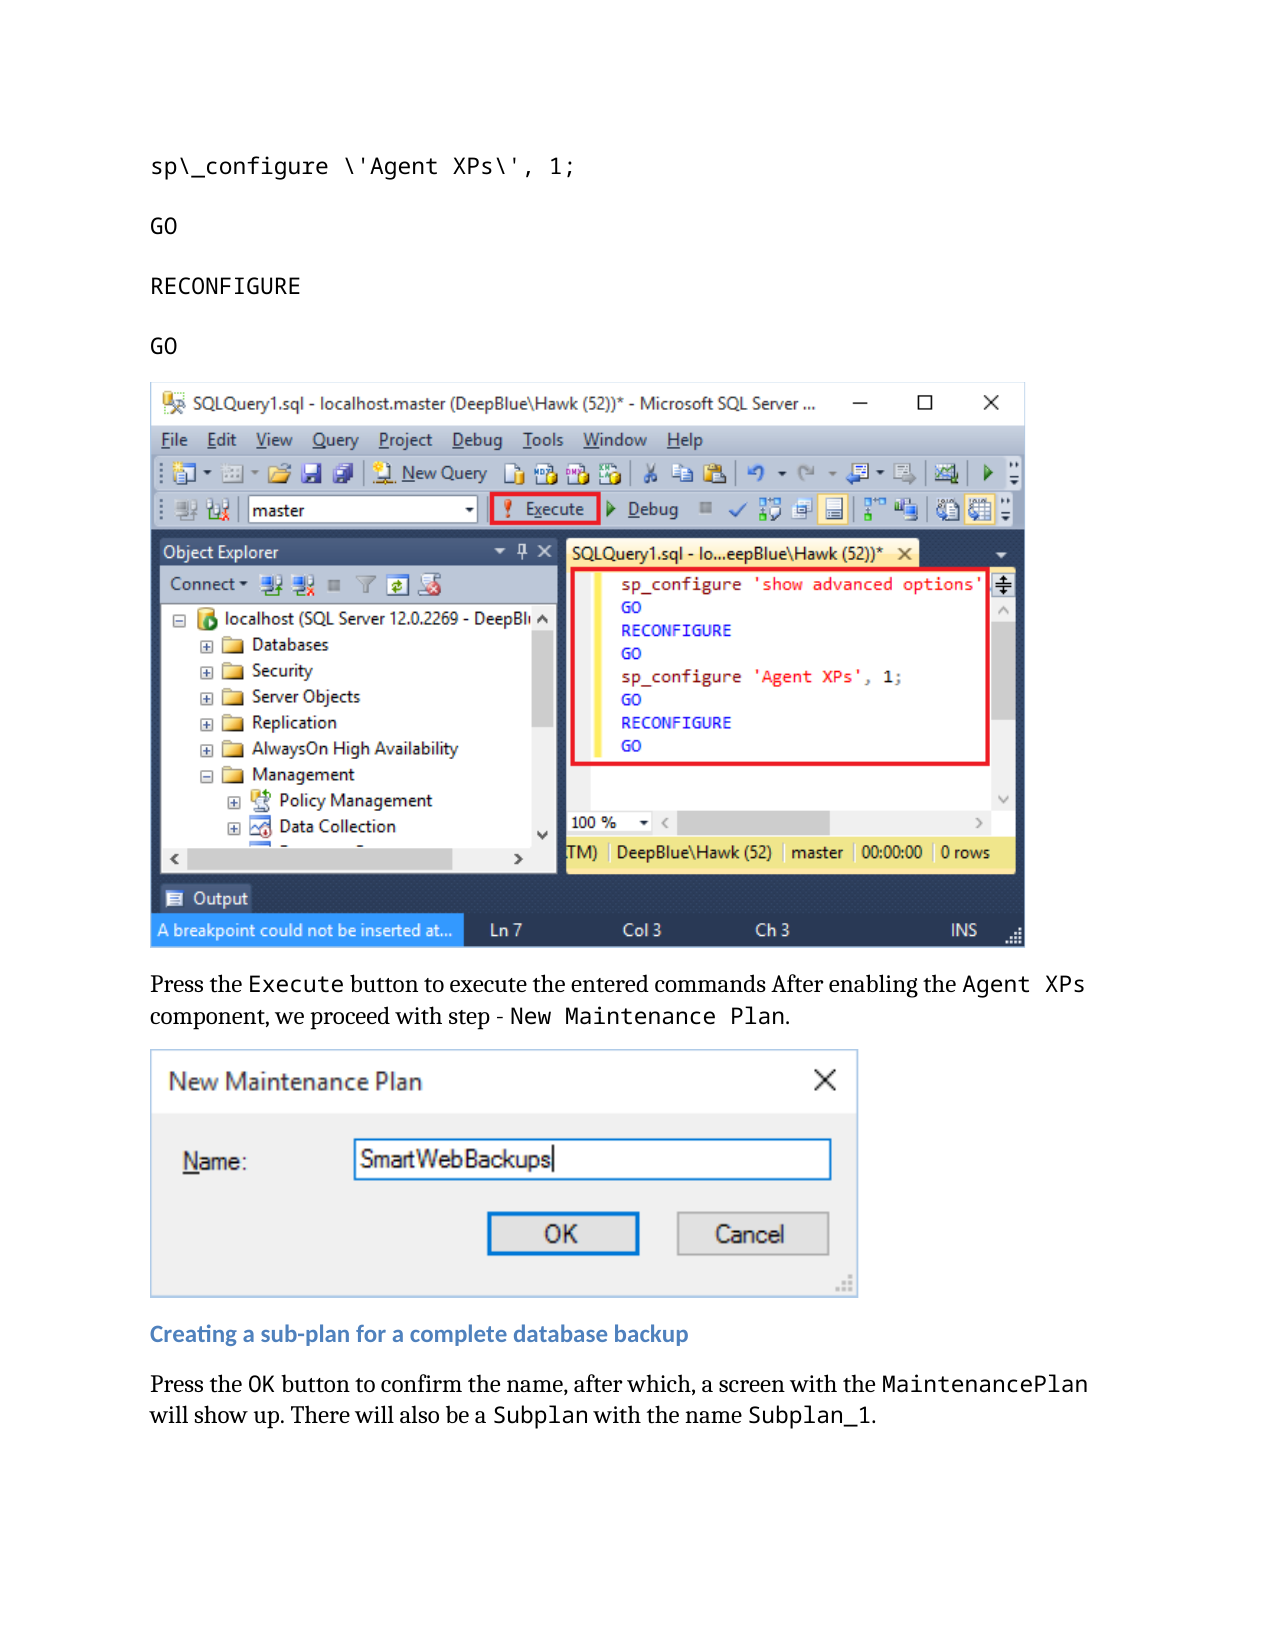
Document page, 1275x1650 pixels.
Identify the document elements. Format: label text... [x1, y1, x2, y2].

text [150, 150, 1125, 361]
text Press the OK button to confirm the name, after which, a screen with the MaintenancePlan will show up. There will also be a Subplan with the name Subplan_1. [150, 1368, 1125, 1430]
picture [150, 382, 1025, 948]
text Press the Execute button to execute the entered commands After enabling the Agent XPs component, we proceed with step - New Maintenance Plan. [150, 968, 1125, 1031]
subtitle Creating a sub-plan for a complete database backup [150, 1318, 1125, 1349]
picture [150, 1049, 859, 1298]
